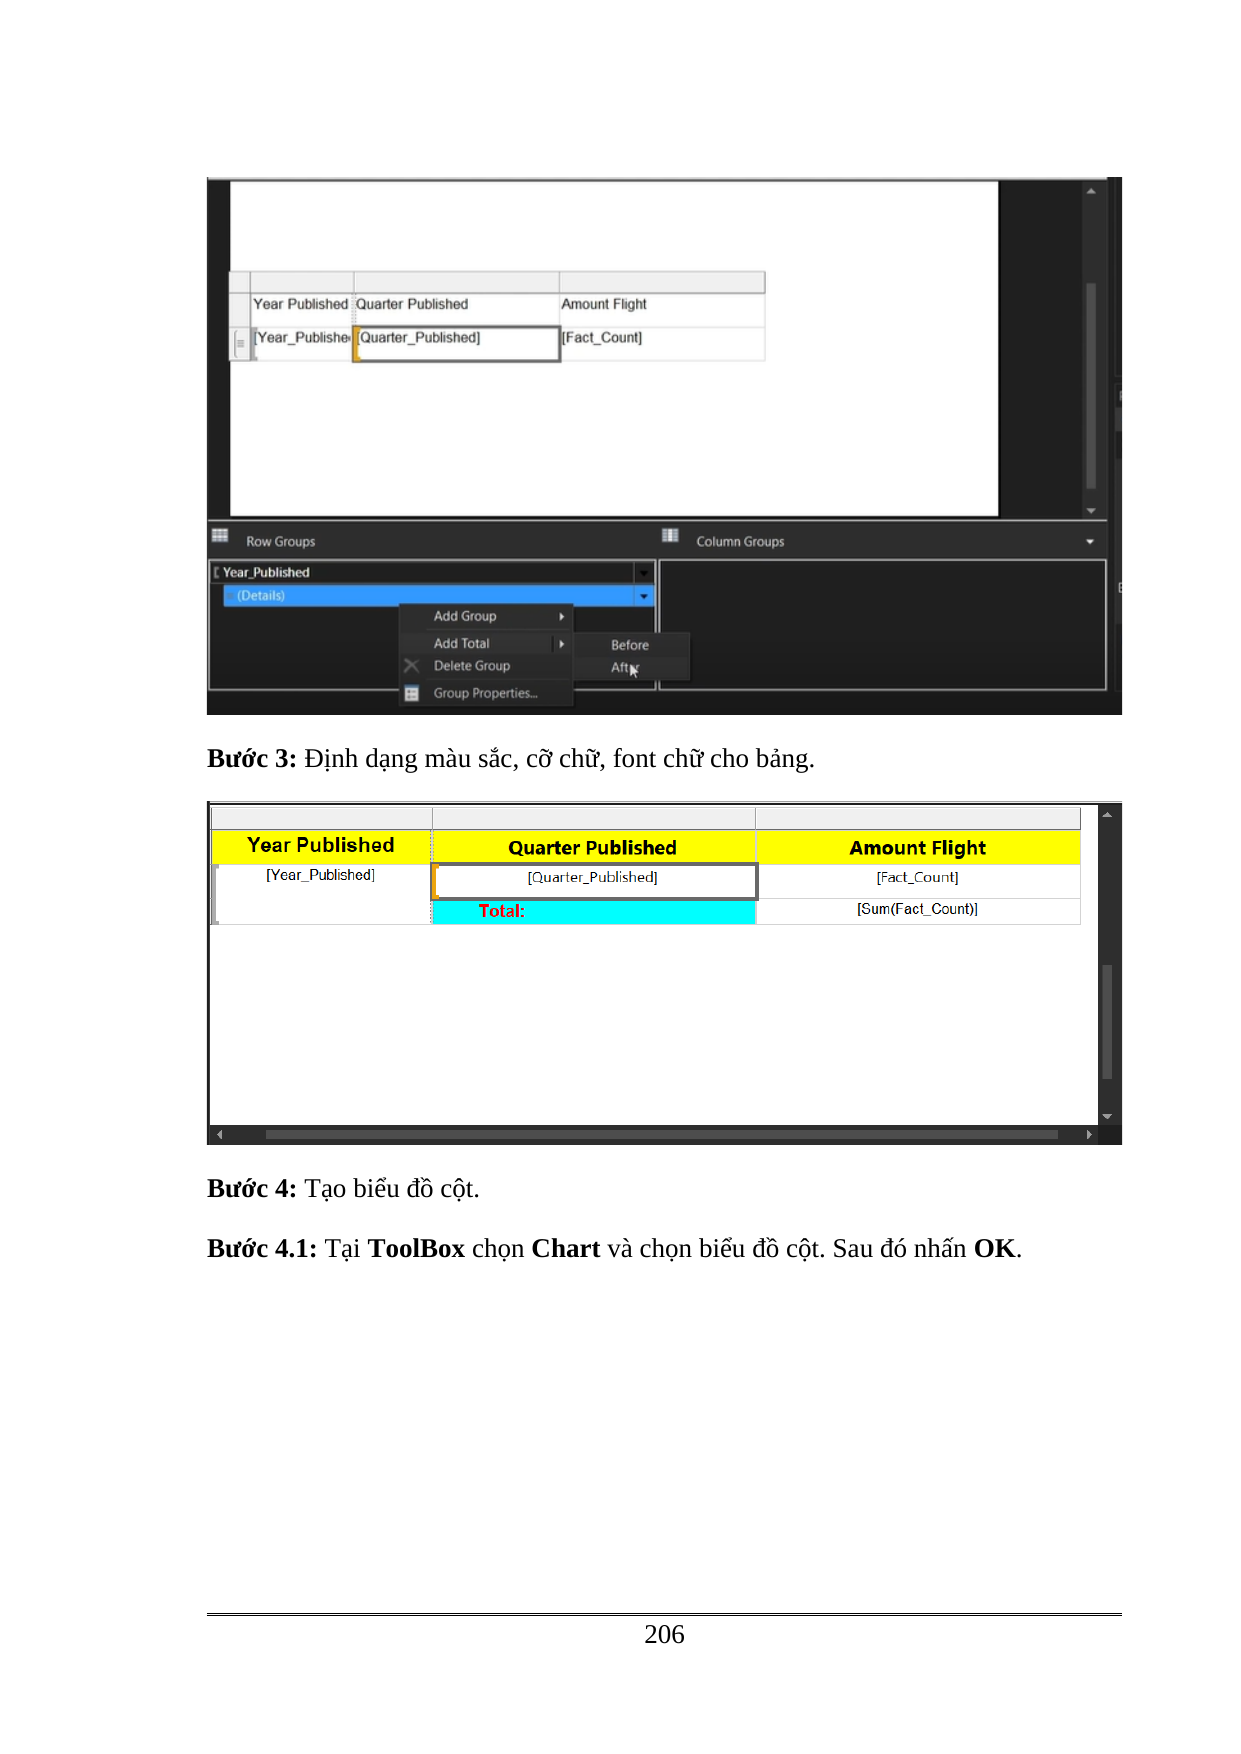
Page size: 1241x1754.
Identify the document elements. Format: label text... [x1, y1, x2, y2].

text Bước 4: Tạo biểu đồ cột. [207, 1172, 1122, 1204]
text Bước 3: Định dạng màu sắc, cỡ chữ, font chữ cho bảng. [207, 742, 1122, 773]
picture [206, 177, 1123, 715]
text Bước 4.1: Tại ToolBox chọn Chart và chọn biểu đồ cột. Sau đó nhấn OK. [207, 1232, 1122, 1263]
picture [206, 801, 1123, 1145]
